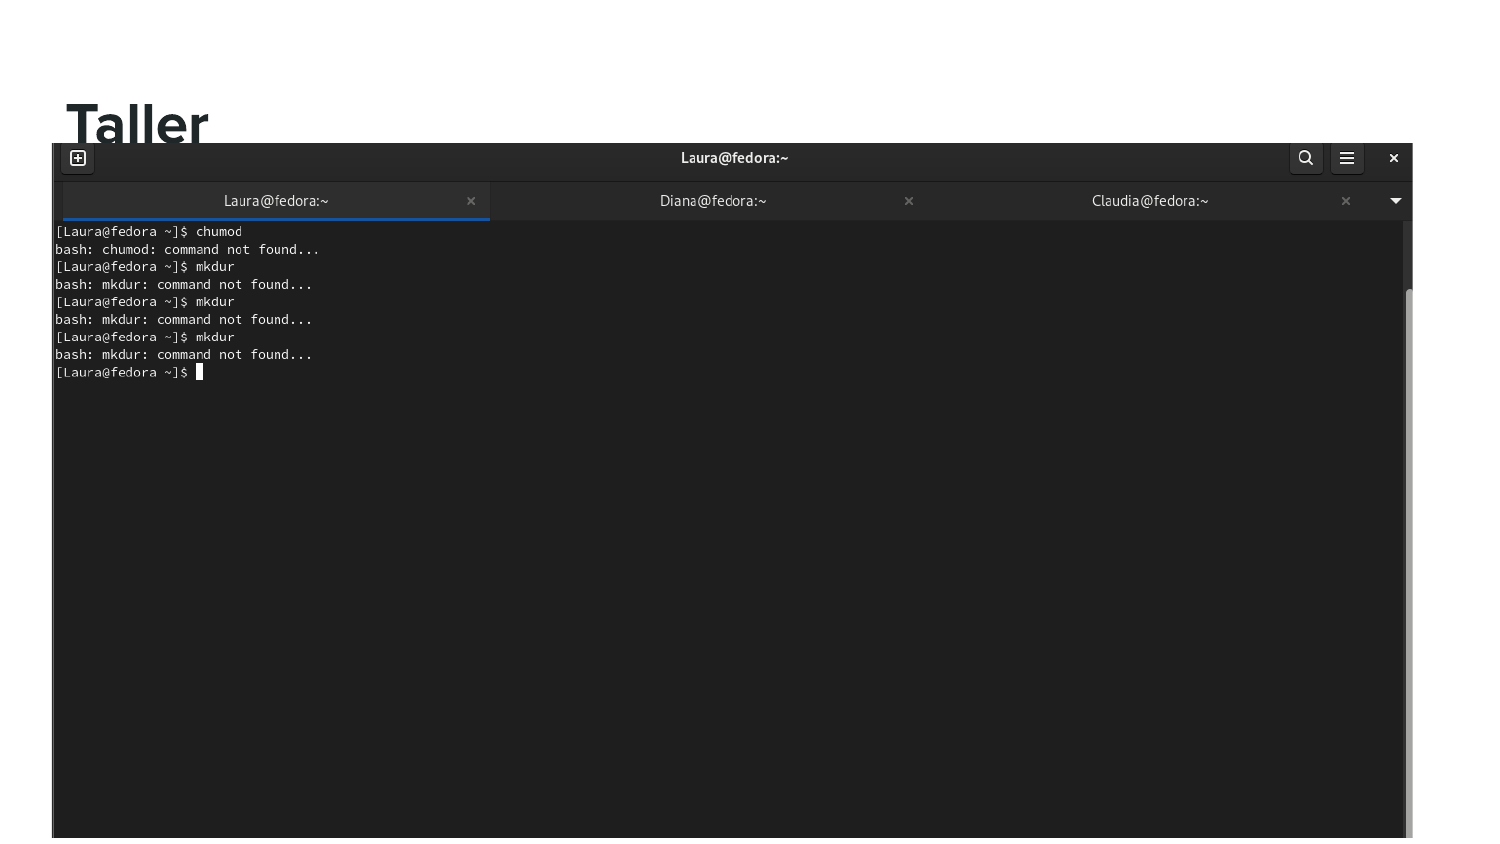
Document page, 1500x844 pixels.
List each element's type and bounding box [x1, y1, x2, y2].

picture [51, 143, 1413, 838]
